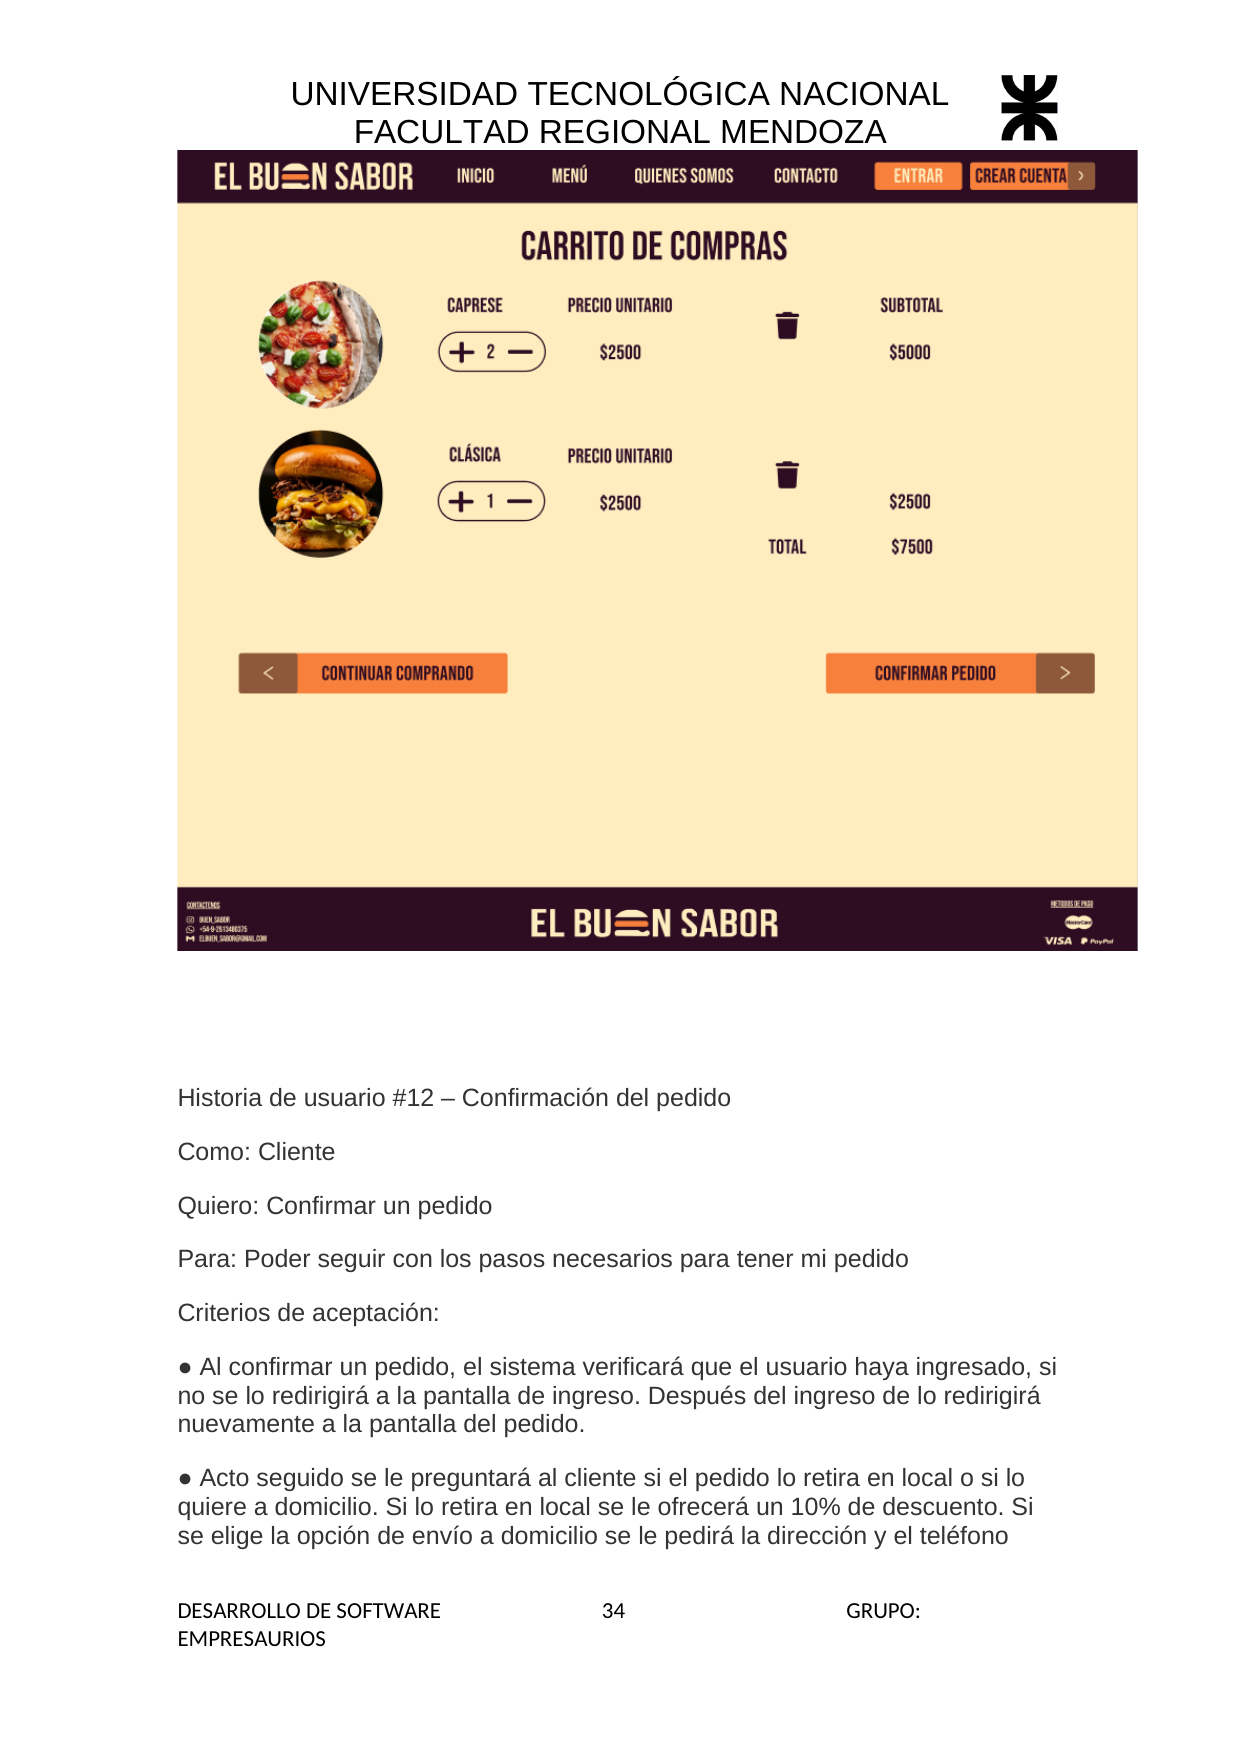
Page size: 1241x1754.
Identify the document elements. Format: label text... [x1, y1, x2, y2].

text Quiero: Confirmar un pedido [177, 1191, 1063, 1219]
picture [177, 150, 1138, 951]
text ● Al confirmar un pedido, el sistema verificará que el usuario haya ingresado, si no se lo redirigirá a la pantalla de ingreso. Después del ingreso de lo redirigirá nuevamente a la pantalla del pedido. [177, 1352, 1063, 1438]
text Para: Poder seguir con los pasos necesarios para tener mi pedido [177, 1244, 1063, 1273]
text Como: Cliente [177, 1137, 1063, 1166]
text Criterios de aceptación: [177, 1298, 1063, 1327]
text Historia de usuario #12 – Confirmación del pedido [177, 1083, 1063, 1112]
picture [986, 75, 1073, 142]
